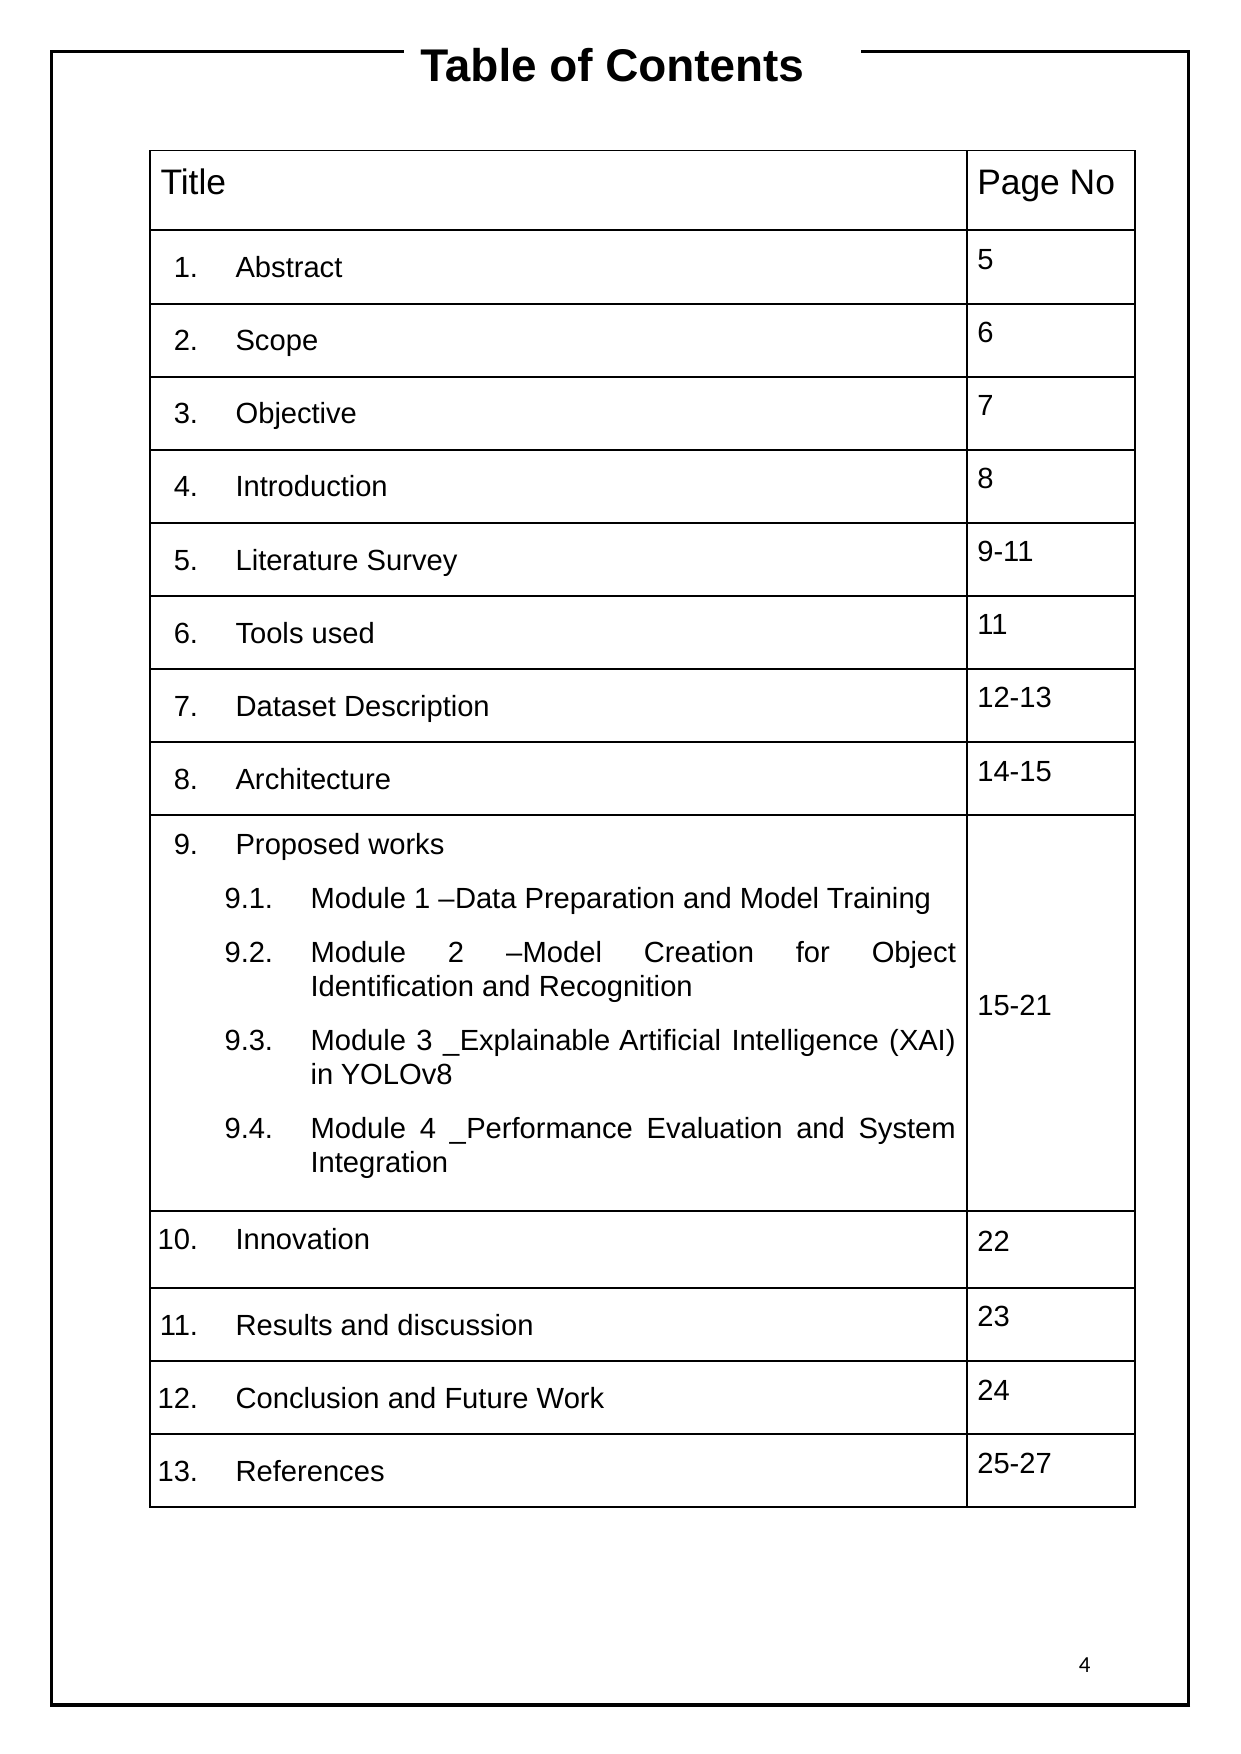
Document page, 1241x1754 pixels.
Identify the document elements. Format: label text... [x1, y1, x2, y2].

table_cell 7 [968, 378, 1134, 449]
table_cell 14-15 [968, 743, 1134, 814]
table_cell Introduction [151, 451, 966, 522]
table_cell Literature Survey [151, 524, 966, 595]
table_cell 12-13 [968, 670, 1134, 741]
table_cell Scope [151, 305, 966, 376]
table_cell 6 [968, 305, 1134, 376]
table_header Title [151, 151, 966, 229]
table_cell Proposed works Module 1 –Data Preparation and Model Training Module 2 –Model Creation for Object Identification and Recognition Module 3 _Explainable Artificial Intelligence (XAI) in YOLOv8 Module 4 _Performance Evaluation and System Integration [151, 816, 966, 1210]
table_cell Results and discussion [151, 1289, 966, 1360]
table_cell Abstract [151, 231, 966, 302]
table_cell 23 [968, 1289, 1134, 1360]
table_cell 15-21 [968, 816, 1134, 1210]
table_cell Conclusion and Future Work [151, 1362, 966, 1433]
table_cell 9-11 [968, 524, 1134, 595]
table_cell Architecture [151, 743, 966, 814]
table_cell 8 [968, 451, 1134, 522]
table_cell Dataset Description [151, 670, 966, 741]
table_cell 25-27 [968, 1435, 1134, 1506]
table_cell 5 [968, 231, 1134, 302]
table_cell Innovation [151, 1212, 966, 1287]
table_header Page No [968, 151, 1134, 229]
table_cell 24 [968, 1362, 1134, 1433]
table_cell 11 [968, 597, 1134, 668]
table_cell Objective [151, 378, 966, 449]
table_cell 22 [968, 1212, 1134, 1287]
table_cell Tools used [151, 597, 966, 668]
table_cell References [151, 1435, 966, 1506]
